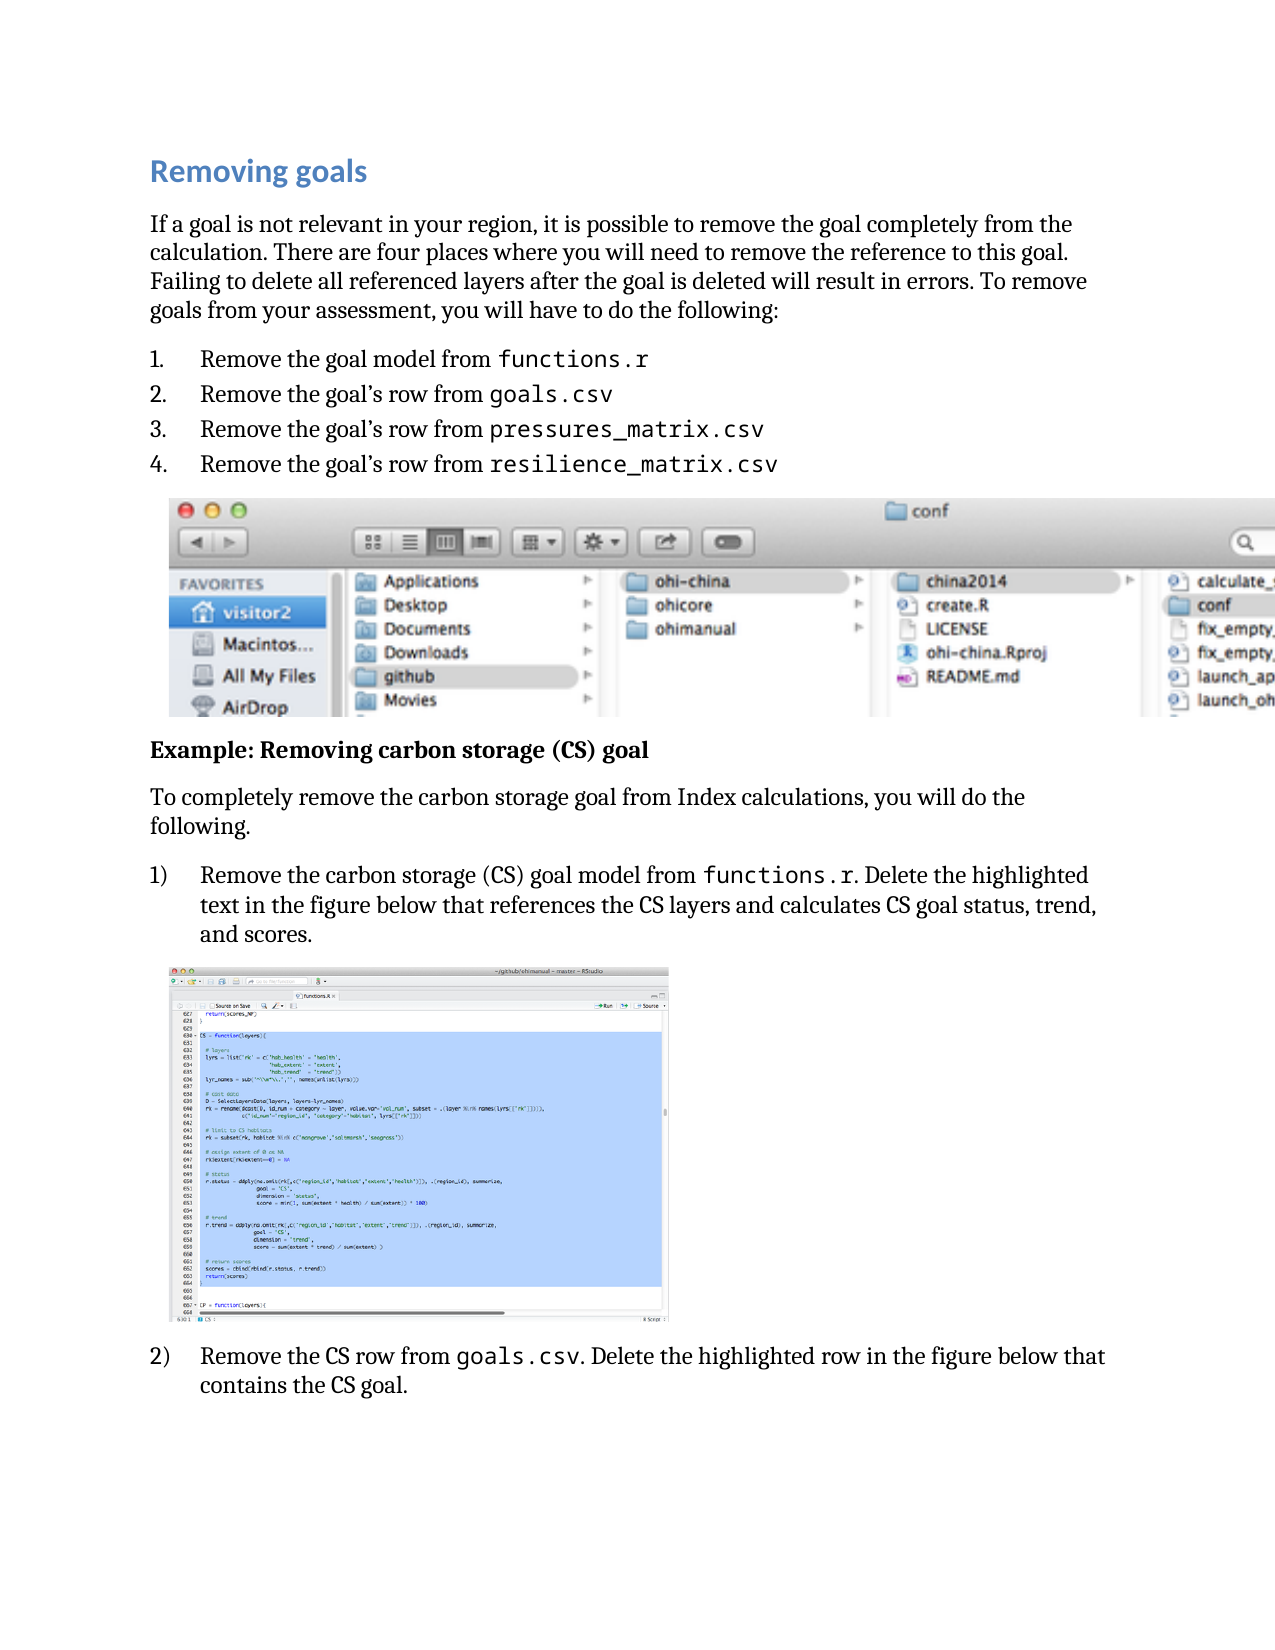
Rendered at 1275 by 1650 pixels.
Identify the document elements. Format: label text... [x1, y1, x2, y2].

list Remove the CS row from goals.csv. Delete the highlighted row in the figure below that contains the CS goal. [150, 1340, 1125, 1400]
list Remove the goal’s row from goals.csv [150, 378, 1125, 409]
text Example: Removing carbon storage (CS) goal [150, 736, 1125, 764]
picture [168, 498, 1275, 717]
text If a goal is not relevant in your region, it is possible to remove the goal completely from the calculation. There are four places where you will need to remove the reference to this goal. Failing to delete all referenced layers after the goal is deleted will result in errors. To remove goals from your assessment, you will have to do the following: [150, 209, 1125, 324]
list Remove the carbon storage (CS) goal model from functions.r. Delete the highlighted text in the figure below that references the CS layers and calculates CS goal status, trend, and scores. [150, 859, 1125, 948]
text To completely remove the carbon storage goal from Index calculations, you will do the following. [150, 783, 1125, 841]
list Remove the goal’s row from resilience_matrix.csv [150, 448, 1125, 479]
list Remove the goal’s row from pressures_matrix.csv [150, 413, 1125, 444]
subtitle Removing goals [150, 150, 1125, 191]
picture [168, 967, 669, 1322]
list Remove the goal model from functions.r [150, 343, 1125, 374]
